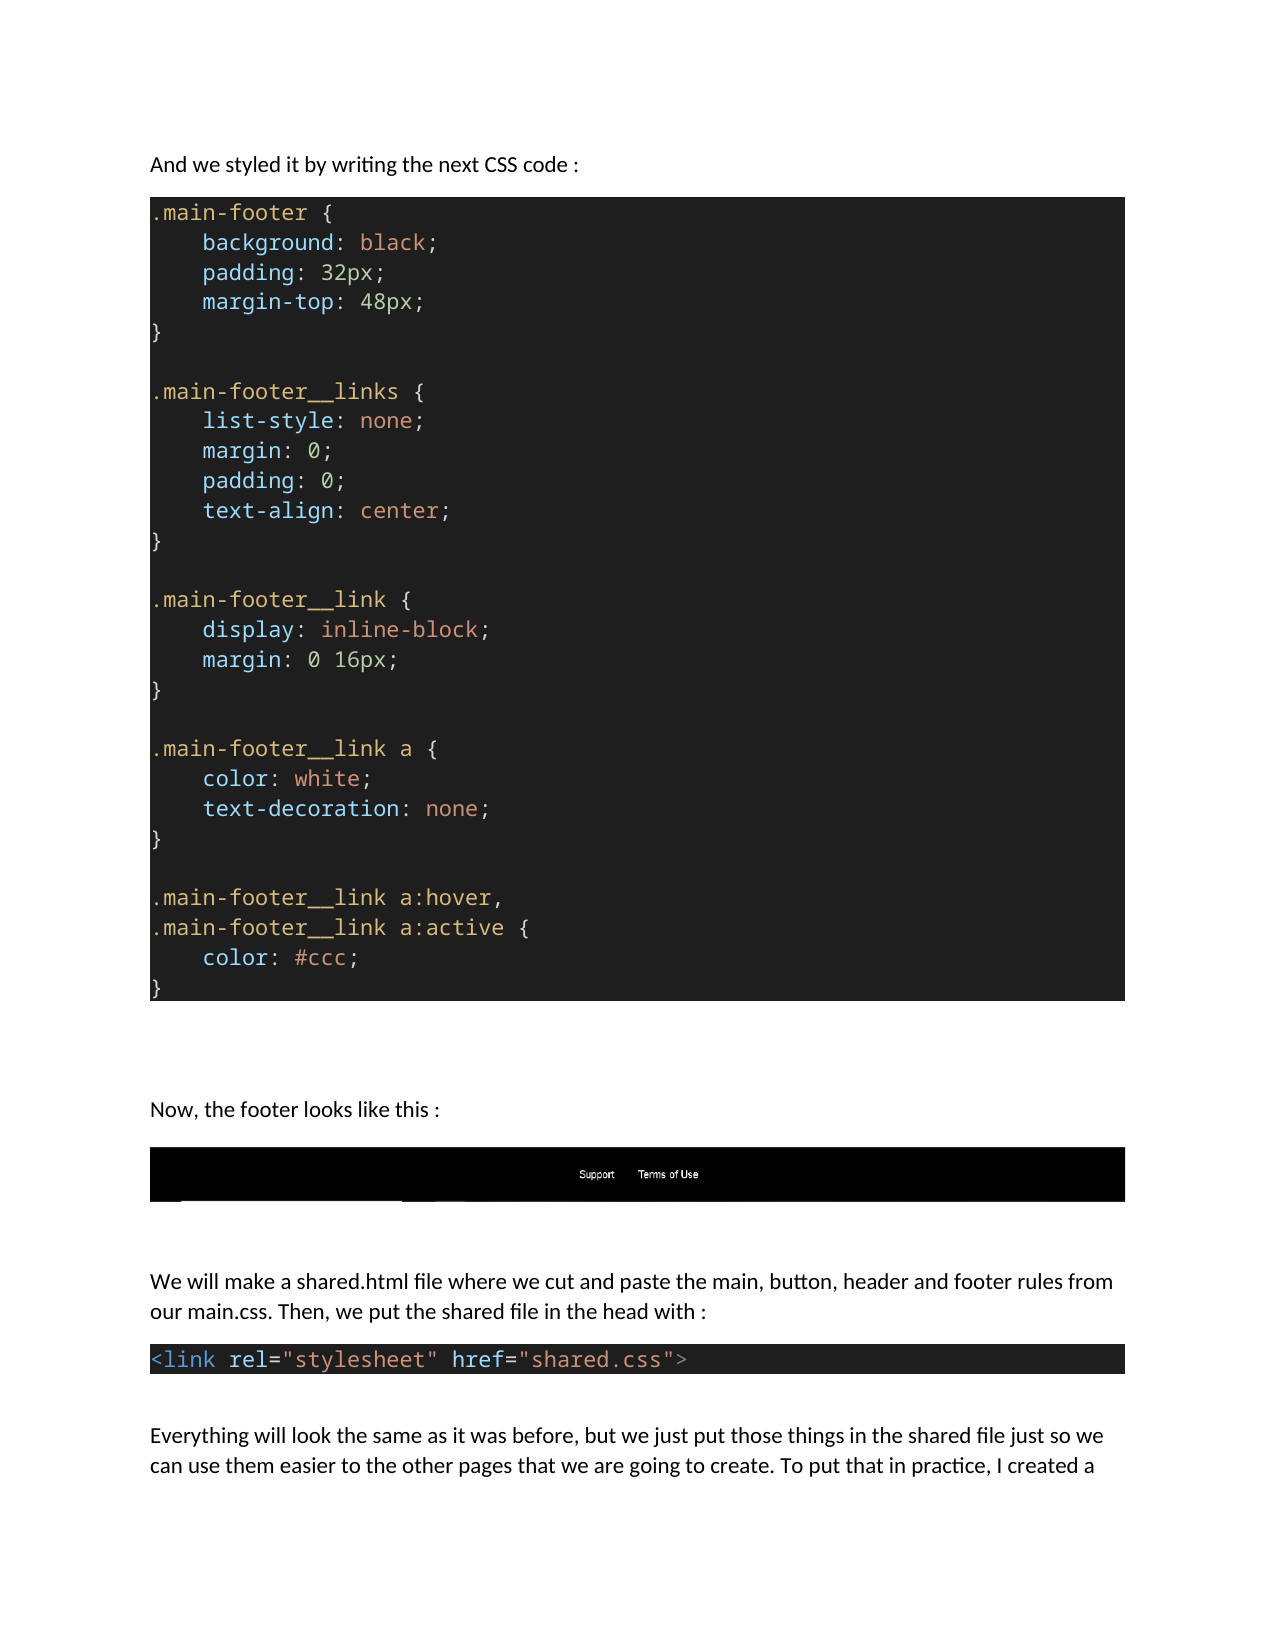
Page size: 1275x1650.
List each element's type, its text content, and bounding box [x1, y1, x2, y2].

text .main-footer__link a { [150, 733, 1125, 763]
text .main-footer__links { [150, 376, 1125, 405]
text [150, 1421, 1125, 1479]
text text-decoration: none; [150, 793, 1125, 822]
text <link rel="stylesheet" href="shared.css"> [150, 1344, 1125, 1374]
text We will make a shared.html file where we cut and paste the main, button, header and footer rules from our main.css. Then, we put the shared file in the head with : [150, 1267, 1125, 1325]
text display: inline-block; [150, 614, 1125, 644]
text Now, the footer looks like this : [150, 1095, 1125, 1123]
text margin-top: 48px; [150, 286, 1125, 316]
text .main-footer__link a:active { [150, 912, 1125, 942]
text .main-footer__link a:hover, [150, 882, 1125, 912]
text background: black; [150, 227, 1125, 256]
text margin: 0; [150, 435, 1125, 465]
text } [150, 524, 1125, 554]
text color: white; [150, 763, 1125, 793]
text margin: 0 16px; [150, 644, 1125, 673]
text padding: 32px; [150, 256, 1125, 286]
text } [150, 673, 1125, 703]
text } [150, 971, 1125, 1001]
text .main-footer__link { [150, 584, 1125, 614]
picture [150, 1141, 1125, 1202]
text And we styled it by writing the next CSS code : [150, 150, 1125, 178]
text padding: 0; [150, 465, 1125, 495]
text text-align: center; [150, 495, 1125, 524]
text .main-footer { [150, 197, 1125, 227]
text list-style: none; [150, 405, 1125, 435]
text } [150, 822, 1125, 852]
text color: #ccc; [150, 942, 1125, 971]
text } [150, 316, 1125, 346]
